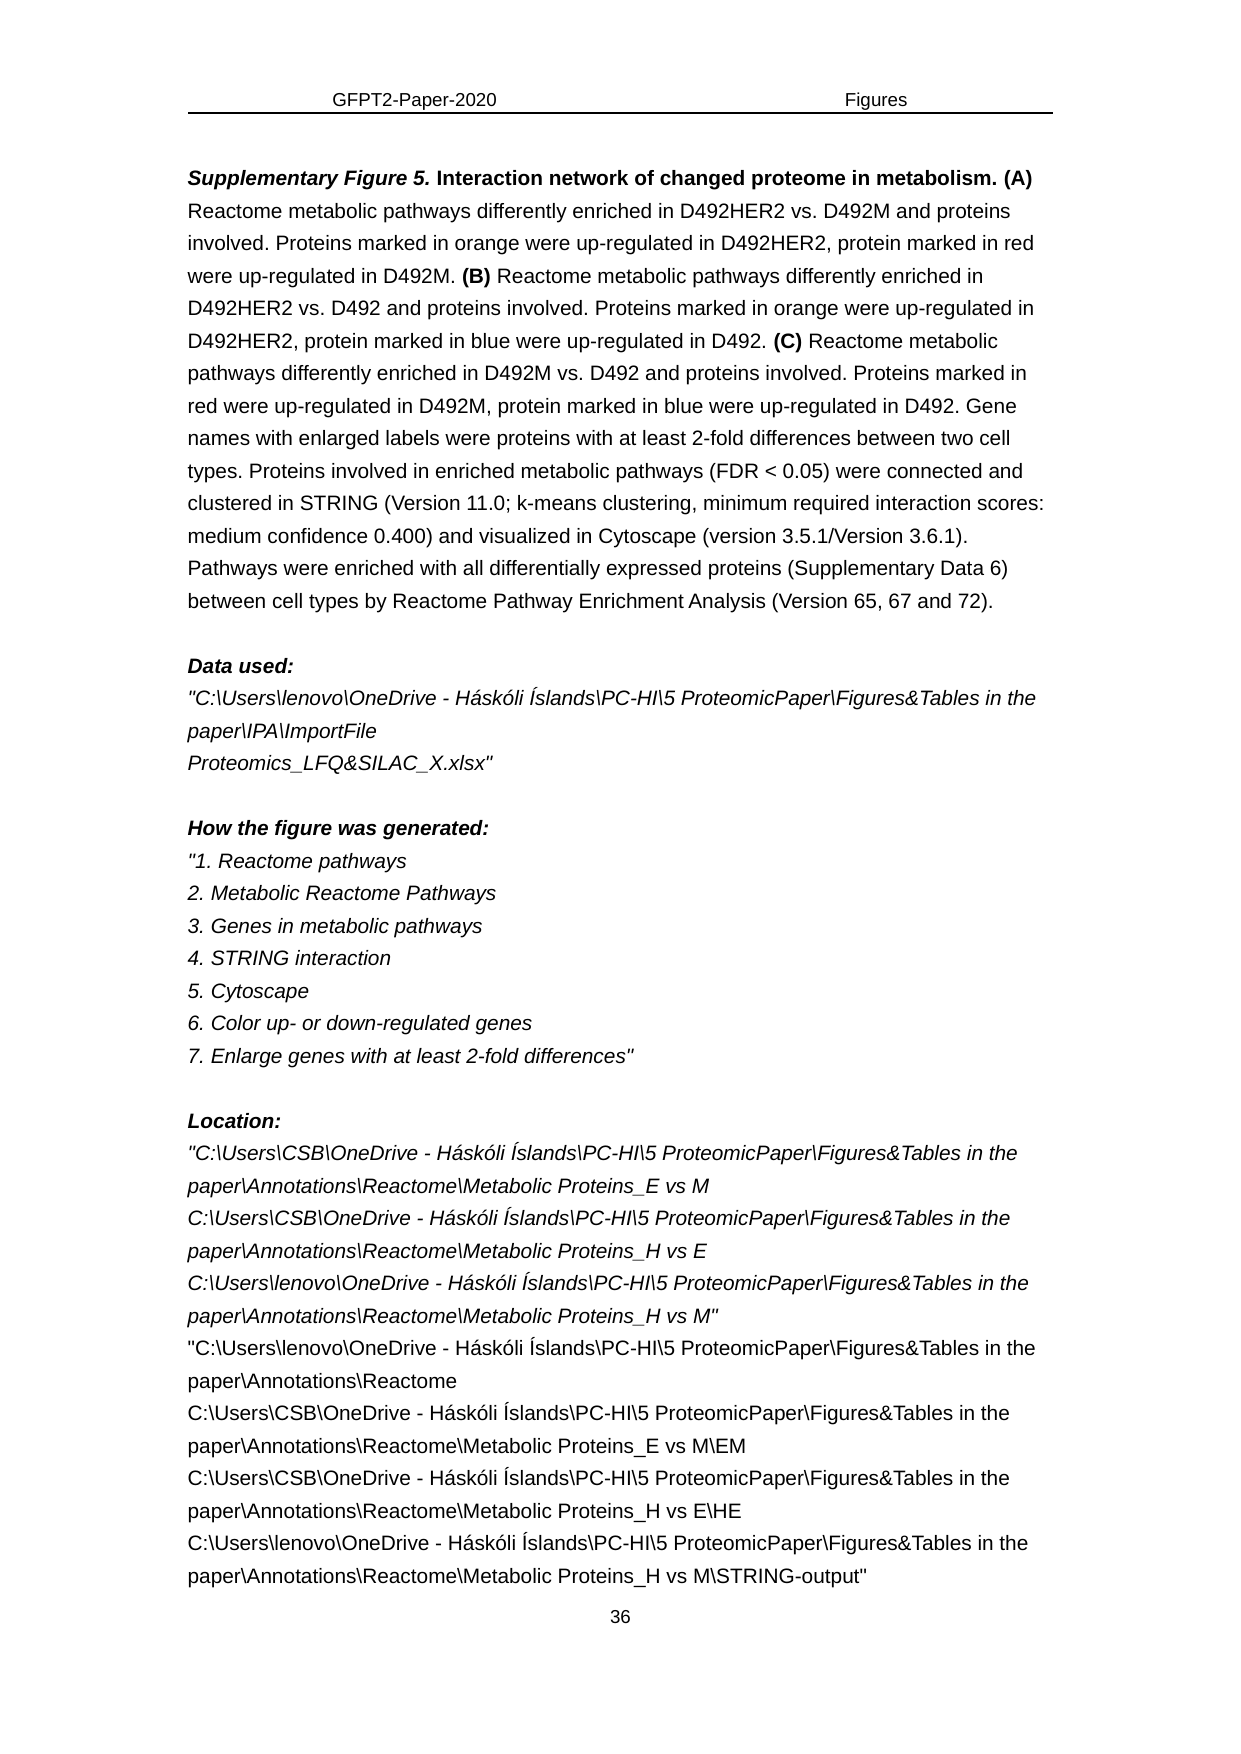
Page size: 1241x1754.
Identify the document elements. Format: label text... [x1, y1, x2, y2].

text C:\Users\lenovo\OneDrive - Háskóli Íslands\PC-HI\5 ProteomicPaper\Figures&Tables in the paper\Annotations\Reactome\Metabolic Proteins_H vs M\STRING-output" [187, 1527, 1053, 1592]
text C:\Users\CSB\OneDrive - Háskóli Íslands\PC-HI\5 ProteomicPaper\Figures&Tables in the paper\Annotations\Reactome\Metabolic Proteins_H vs E [187, 1202, 1053, 1267]
text How the figure was generated: [187, 812, 1053, 844]
text 4. STRING interaction [187, 942, 1053, 974]
text "1. Reactome pathways [187, 844, 1053, 877]
text C:\Users\lenovo\OneDrive - Háskóli Íslands\PC-HI\5 ProteomicPaper\Figures&Tables in the paper\Annotations\Reactome\Metabolic Proteins_H vs M" [187, 1267, 1053, 1332]
text 5. Cytoscape [187, 974, 1053, 1007]
text C:\Users\CSB\OneDrive - Háskóli Íslands\PC-HI\5 ProteomicPaper\Figures&Tables in the paper\Annotations\Reactome\Metabolic Proteins_E vs M\EM [187, 1397, 1053, 1462]
text 6. Color up- or down-regulated genes [187, 1007, 1053, 1039]
text Supplementary Figure 5. Interaction network of changed proteome in metabolism. (A) Reactome metabolic pathways differently enriched in D492HER2 vs. D492M and proteins involved. Proteins marked in orange were up-regulated in D492HER2, protein marked in red were up-regulated in D492M. (B) Reactome metabolic pathways differently enriched in D492HER2 vs. D492 and proteins involved. Proteins marked in orange were up-regulated in D492HER2, protein marked in blue were up-regulated in D492. (C) Reactome metabolic pathways differently enriched in D492M vs. D492 and proteins involved. Proteins marked in red were up-regulated in D492M, protein marked in blue were up-regulated in D492. Gene names with enlarged labels were proteins with at least 2-fold differences between two cell types. Proteins involved in enriched metabolic pathways (FDR < 0.05) were connected and clustered in STRING (Version 11.0; k-means clustering, minimum required interaction scores: medium confidence 0.400) and visualized in Cytoscape (version 3.5.1/Version 3.6.1). Pathways were enriched with all differentially expressed proteins (Supplementary Data 6) between cell types by Reactome Pathway Enrichment Analysis (Version 65, 67 and 72). [187, 162, 1053, 617]
text "C:\Users\CSB\OneDrive - Háskóli Íslands\PC-HI\5 ProteomicPaper\Figures&Tables in the paper\Annotations\Reactome\Metabolic Proteins_E vs M [187, 1137, 1053, 1202]
text 2. Metabolic Reactome Pathways [187, 877, 1053, 909]
text Location: [187, 1104, 1053, 1137]
text "C:\Users\lenovo\OneDrive - Háskóli Íslands\PC-HI\5 ProteomicPaper\Figures&Tables in the paper\IPA\ImportFile [187, 682, 1053, 747]
text 7. Enlarge genes with at least 2-fold differences" [187, 1039, 1053, 1072]
text C:\Users\CSB\OneDrive - Háskóli Íslands\PC-HI\5 ProteomicPaper\Figures&Tables in the paper\Annotations\Reactome\Metabolic Proteins_H vs E\HE [187, 1462, 1053, 1527]
text Data used: [187, 649, 1053, 682]
text 3. Genes in metabolic pathways [187, 909, 1053, 942]
text Proteomics_LFQ&SILAC_X.xlsx" [187, 747, 1053, 779]
text "C:\Users\lenovo\OneDrive - Háskóli Íslands\PC-HI\5 ProteomicPaper\Figures&Tables in the paper\Annotations\Reactome [187, 1332, 1053, 1397]
